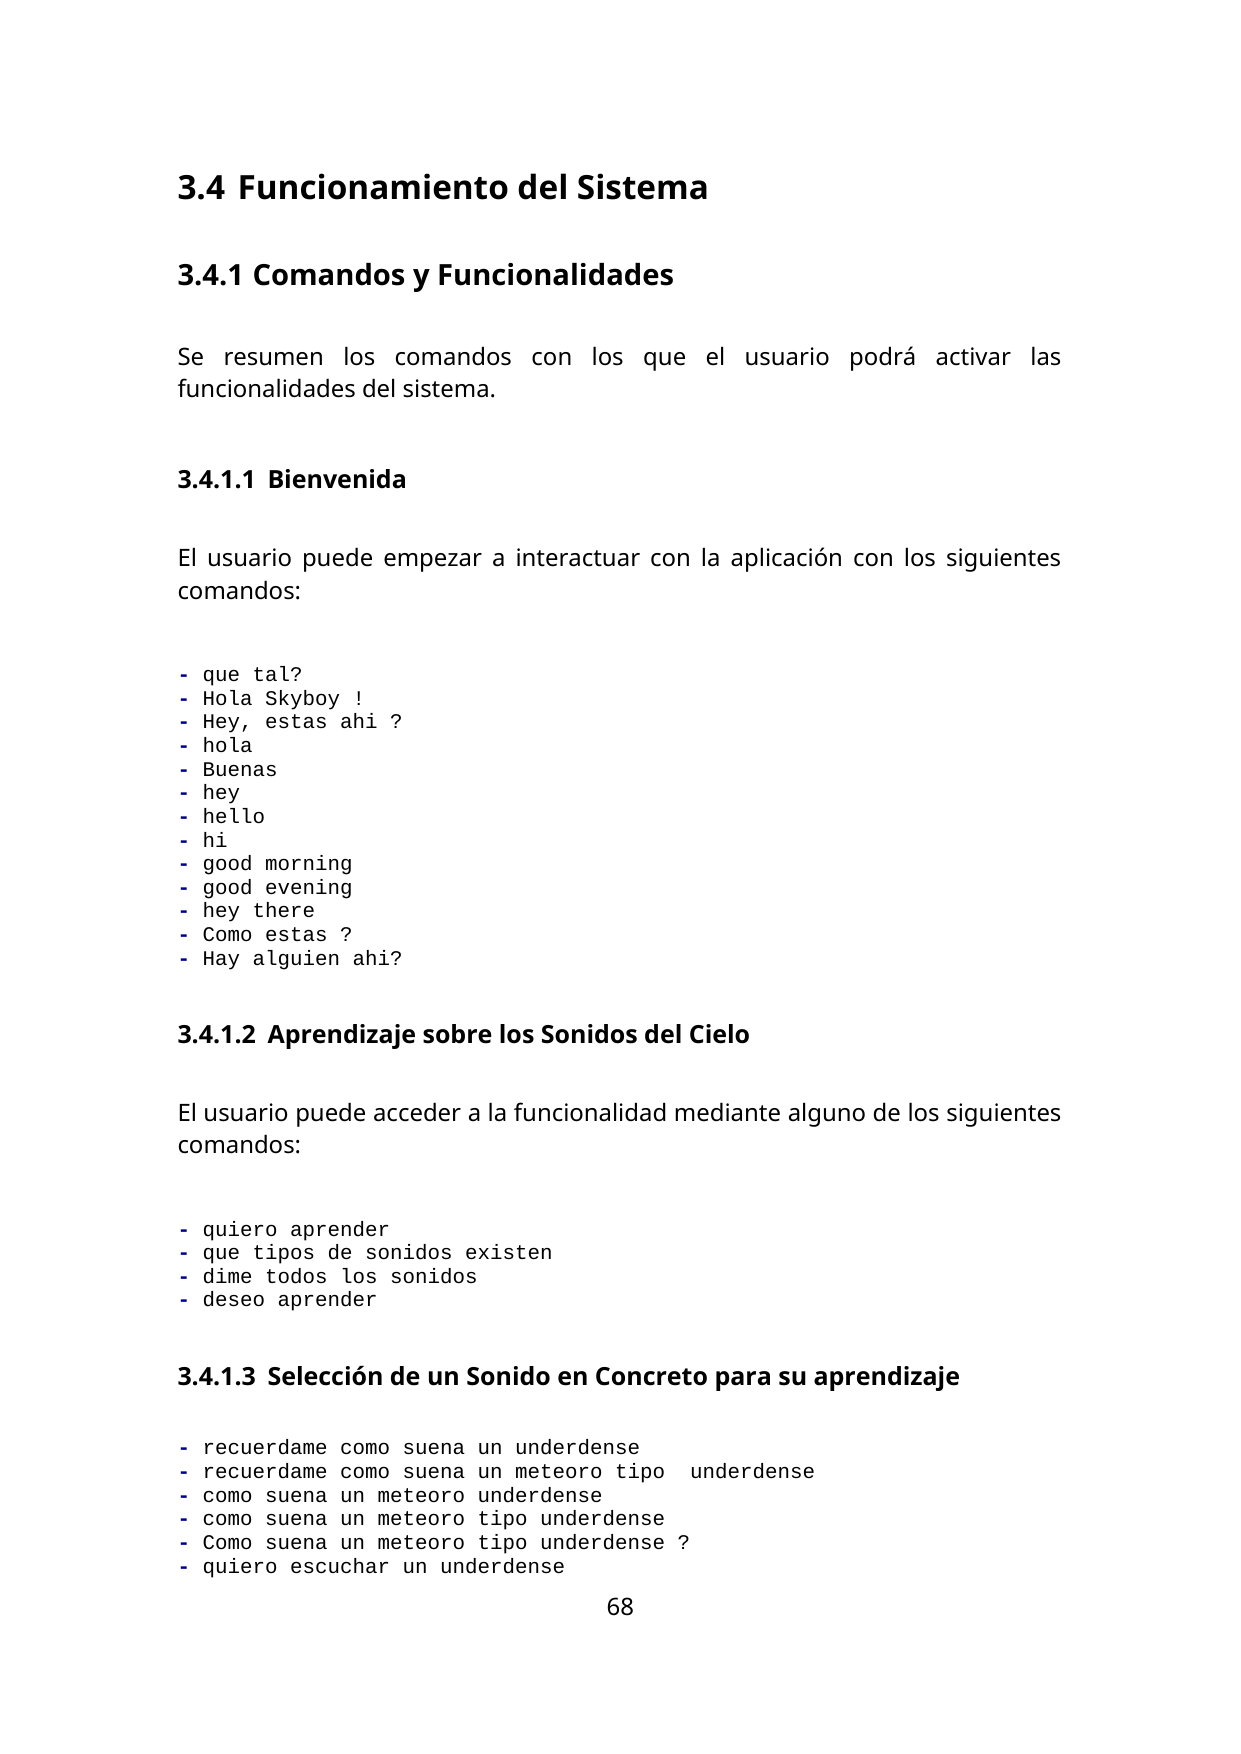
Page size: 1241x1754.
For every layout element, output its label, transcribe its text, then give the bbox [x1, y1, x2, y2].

subtitle Bienvenida [177, 462, 1063, 496]
text El usuario puede acceder a la funcionalidad mediante alguno de los siguientes comandos: [177, 1096, 1063, 1161]
text - quiero aprender - que tipos de sonidos existen - dime todos los sonidos - deseo aprender [177, 1218, 1063, 1313]
text Se resumen los comandos con los que el usuario podrá activar las funcionalidades del sistema. [177, 339, 1063, 404]
text El usuario puede empezar a interactuar con la aplicación con los siguientes comandos: [177, 541, 1063, 606]
subtitle Comandos y Funcionalidades [177, 254, 1063, 294]
text - que tal? - Hola Skyboy ! - Hey, estas ahi ? - hola - Buenas - hey - hello - hi - good morning - good evening - hey there - Como estas ? - Hay alguien ahi? [177, 664, 1063, 971]
subtitle Selección de un Sonido en Concreto para su aprendizaje [177, 1358, 1063, 1392]
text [177, 1437, 1063, 1579]
subtitle Funcionamiento del Sistema [177, 164, 1063, 209]
subtitle Aprendizaje sobre los Sonidos del Cielo [177, 1017, 1063, 1051]
